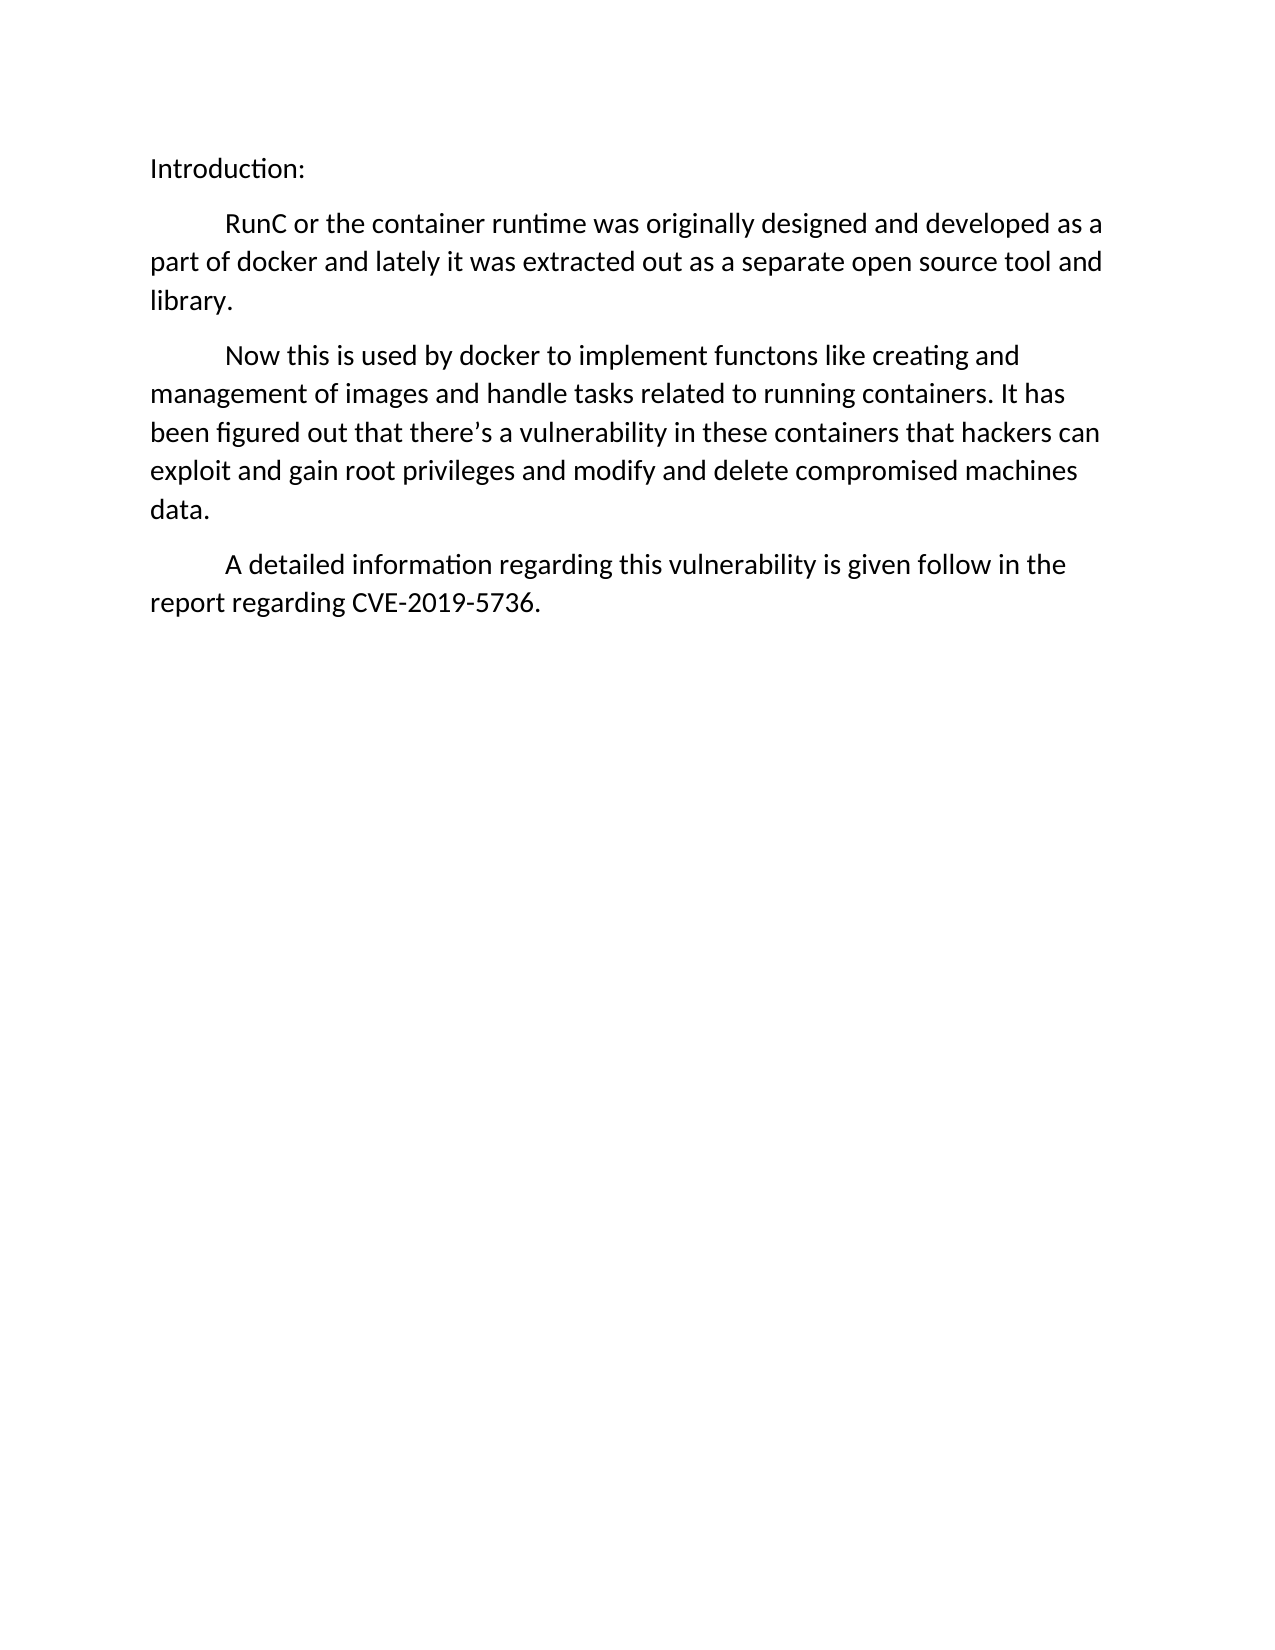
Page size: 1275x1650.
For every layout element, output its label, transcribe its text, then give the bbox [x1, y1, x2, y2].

text RunC or the container runtime was originally designed and developed as a part of docker and lately it was extracted out as a separate open source tool and library. [150, 205, 1125, 318]
text A detailed information regarding this vulnerability is given follow in the report regarding CVE-2019-5736. [150, 546, 1125, 620]
text Now this is used by docker to implement functons like creating and management of images and handle tasks related to running containers. It has been figured out that there’s a vulnerability in these containers that hackers can exploit and gain root privileges and modify and delete compromised machines data. [150, 337, 1125, 526]
text Introduction: [150, 150, 1125, 186]
